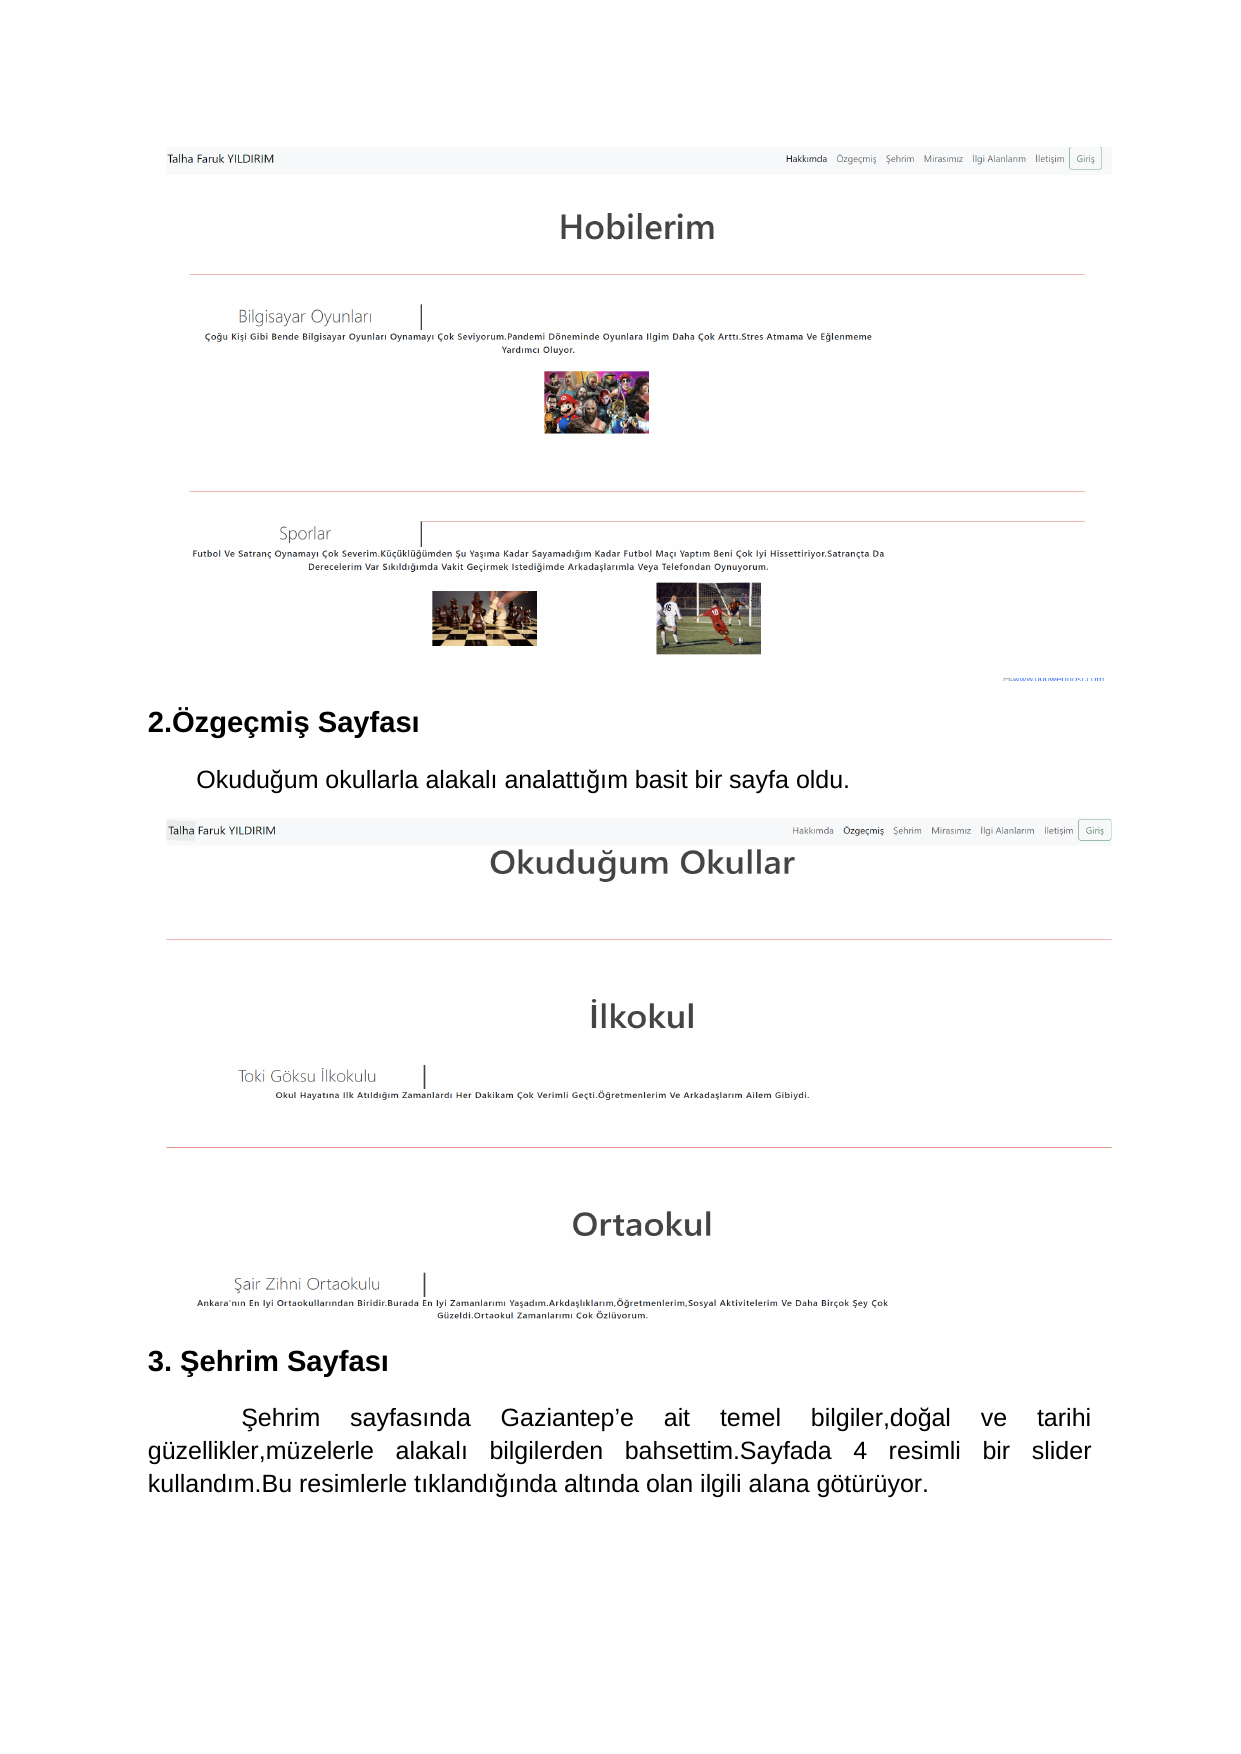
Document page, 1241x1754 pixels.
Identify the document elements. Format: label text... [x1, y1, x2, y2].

text 3. Şehrim Sayfası [148, 1344, 1093, 1377]
text Şehrim sayfasında Gaziantep’e ait temel bilgiler,doğal ve tarihi güzellikler,müzelerle alakalı bilgilerden bahsettim.Sayfada 4 resimli bir slider kullandım.Bu resimlerle tıklandığında altında olan ilgili alana götürüyor. [148, 1403, 1093, 1498]
text Okuduğum okullarla alakalı analattığım basit bir sayfa oldu. [148, 765, 1093, 793]
text 2.Özgeçmiş Sayfası [148, 705, 1093, 739]
